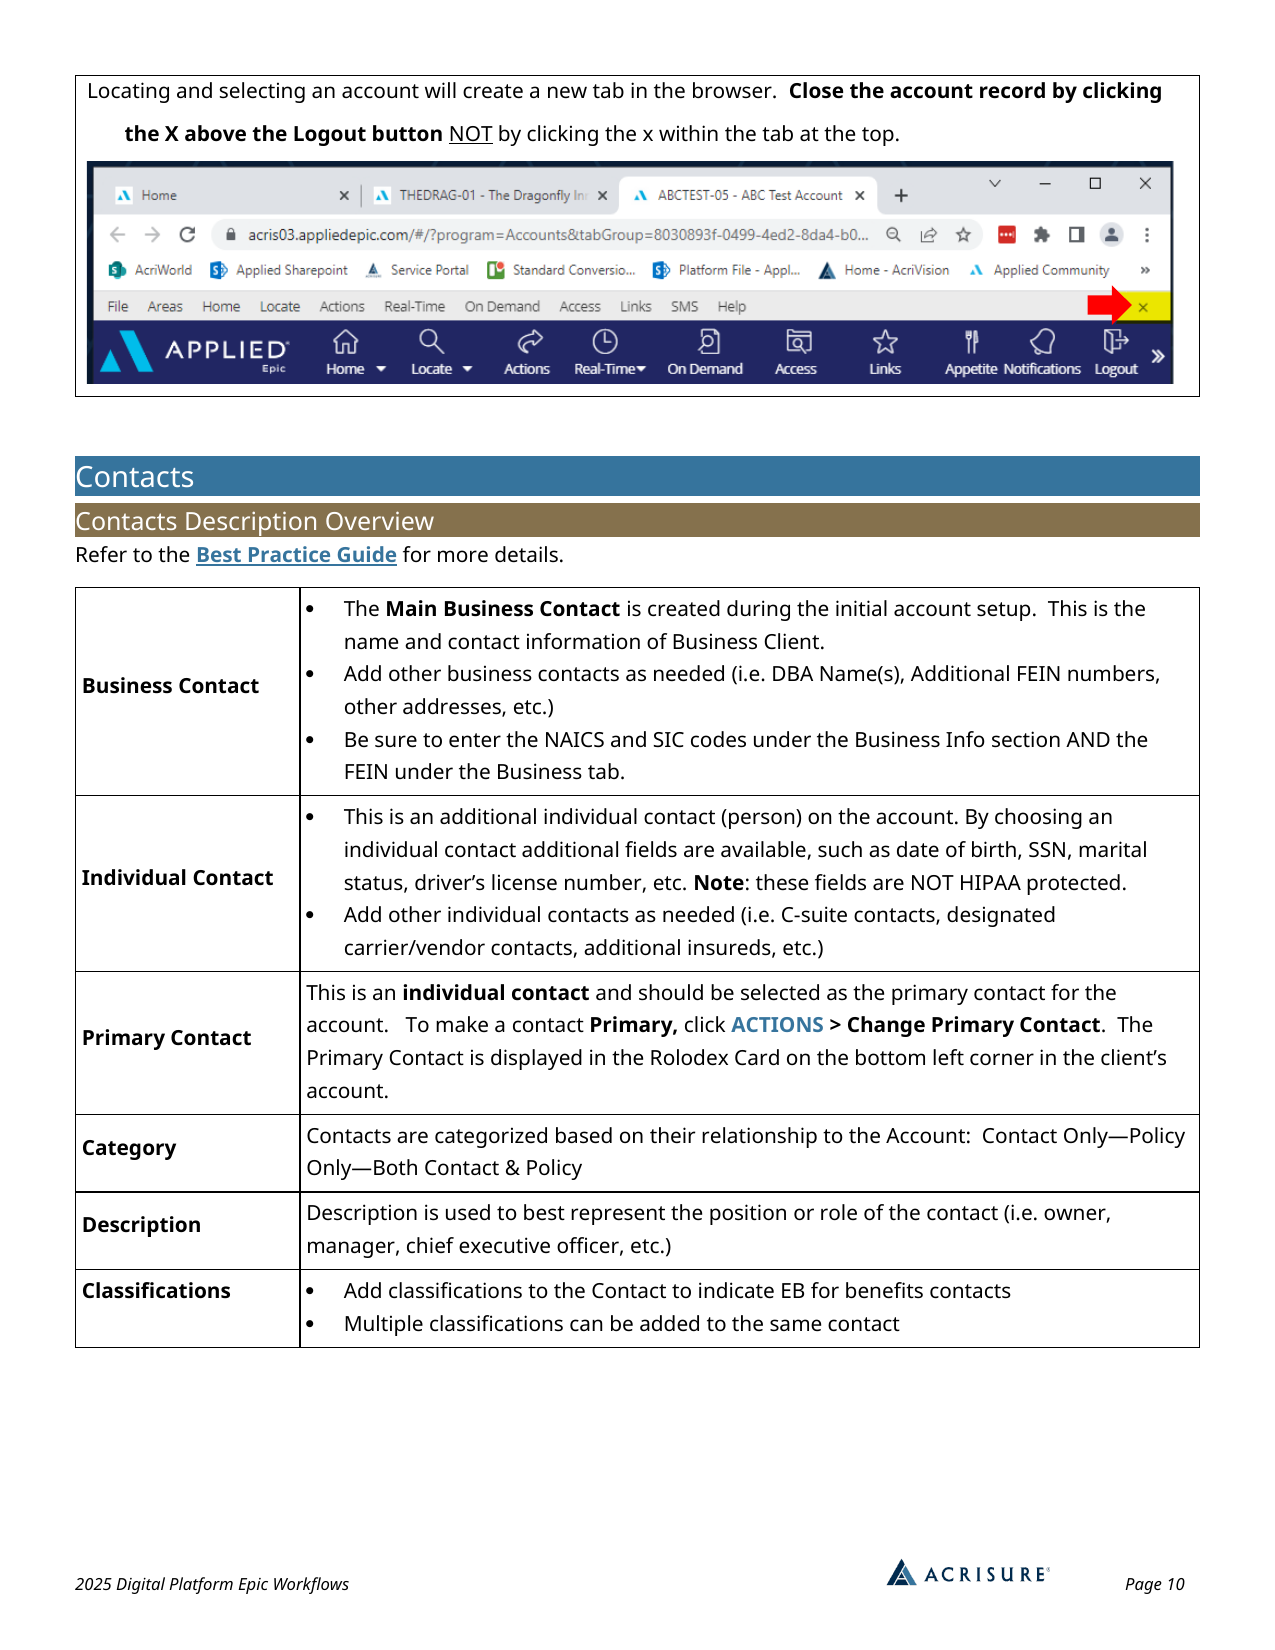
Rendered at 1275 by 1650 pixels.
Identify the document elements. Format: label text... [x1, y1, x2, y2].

table_cell Primary Contact [76, 972, 299, 1114]
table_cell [301, 1270, 1199, 1347]
subtitle Contacts [75, 456, 1200, 496]
table_cell Individual Contact [76, 796, 299, 971]
picture [86, 161, 1176, 384]
table_cell Classifications [76, 1270, 299, 1347]
picture [885, 1555, 1050, 1591]
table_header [76, 76, 1199, 396]
table_cell This is an additional individual contact (person) on the account. By choosing an individual contact additional fields are available, such as date of birth, SSN, marital status, driver’s license number, etc. Note: these fields are NOT HIPAA protected. Add other individual contacts as needed (i.e. C-suite contacts, designated carrier/vendor contacts, additional insureds, etc.) [301, 796, 1199, 971]
table_cell This is an individual contact and should be selected as the primary contact for the account. To make a contact Primary, click ACTIONS > Change Primary Contact. The Primary Contact is displayed in the Rolodex Card on the bottom left corner in the client’s account. [301, 972, 1199, 1114]
table_cell Contacts are categorized based on their relationship to the Account: Contact Only—Policy Only—Both Contact & Policy [301, 1115, 1199, 1191]
table_header The Main Business Contact is created during the initial account setup. This is the name and contact information of Business Client. Add other business contacts as needed (i.e. DBA Name(s), Additional FEIN numbers, other addresses, etc.) Be sure to enter the NAICS and SIC codes under the Business Info section AND the FEIN under the Business tab. [301, 588, 1199, 795]
table_header Business Contact [76, 588, 299, 795]
table_cell Description is used to best represent the position or role of the contact (i.e. owner, manager, chief executive officer, etc.) [301, 1193, 1199, 1269]
subtitle Contacts Description Overview [75, 503, 1200, 537]
table_cell Category [76, 1115, 299, 1191]
text Refer to the Best Practice Guide for more details. [75, 540, 1200, 568]
table_cell Description [76, 1193, 299, 1269]
